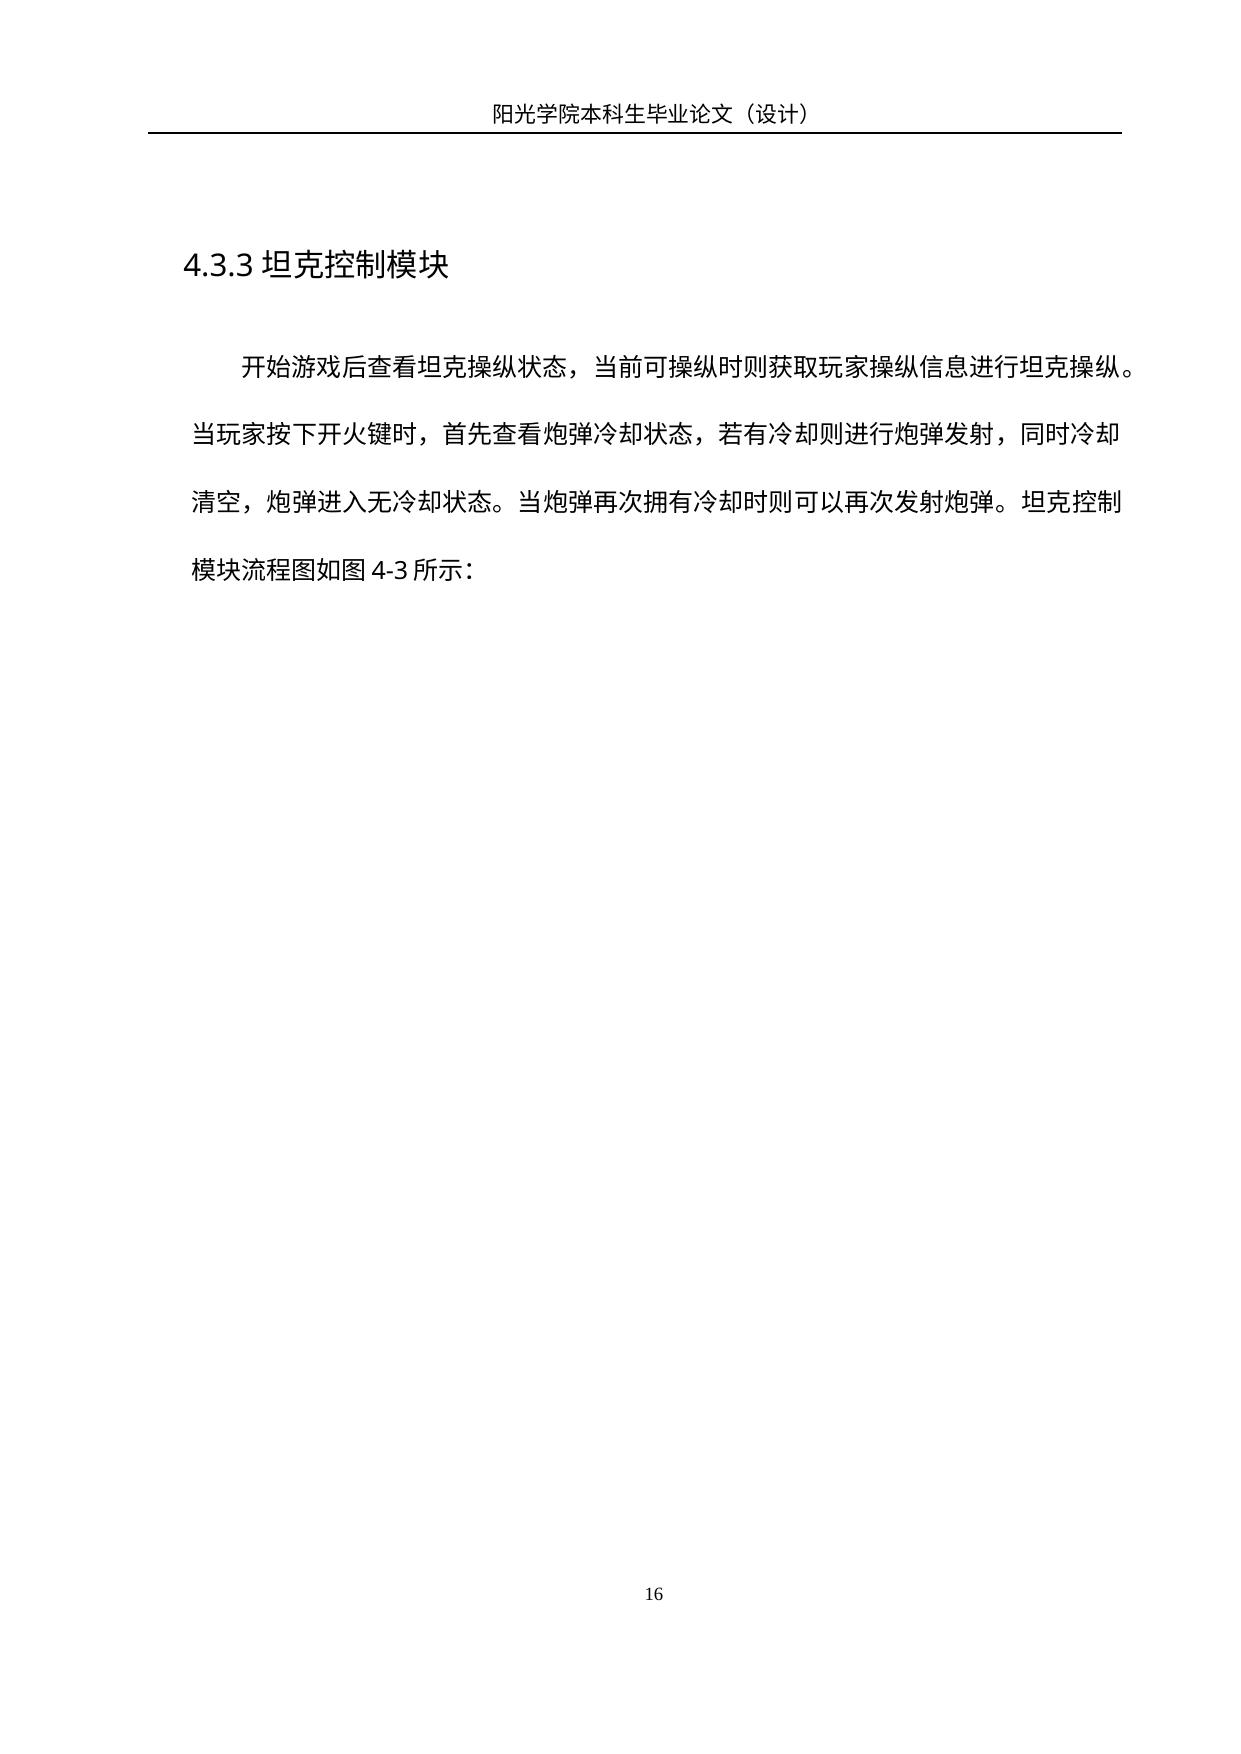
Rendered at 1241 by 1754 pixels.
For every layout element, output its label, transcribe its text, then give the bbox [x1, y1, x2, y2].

list 开始游戏后查看坦克操纵状态，当前可操纵时则获取玩家操纵信息进行坦克操纵。当玩家按下开火键时，首先查看炮弹冷却状态，若有冷却则进行炮弹发射，同时冷却清空，炮弹进入无冷却状态。当炮弹再次拥有冷却时则可以再次发射炮弹。坦克控制模块流程图如图4-3所示： [191, 331, 1122, 603]
subtitle 坦克控制模块 [183, 229, 1122, 297]
